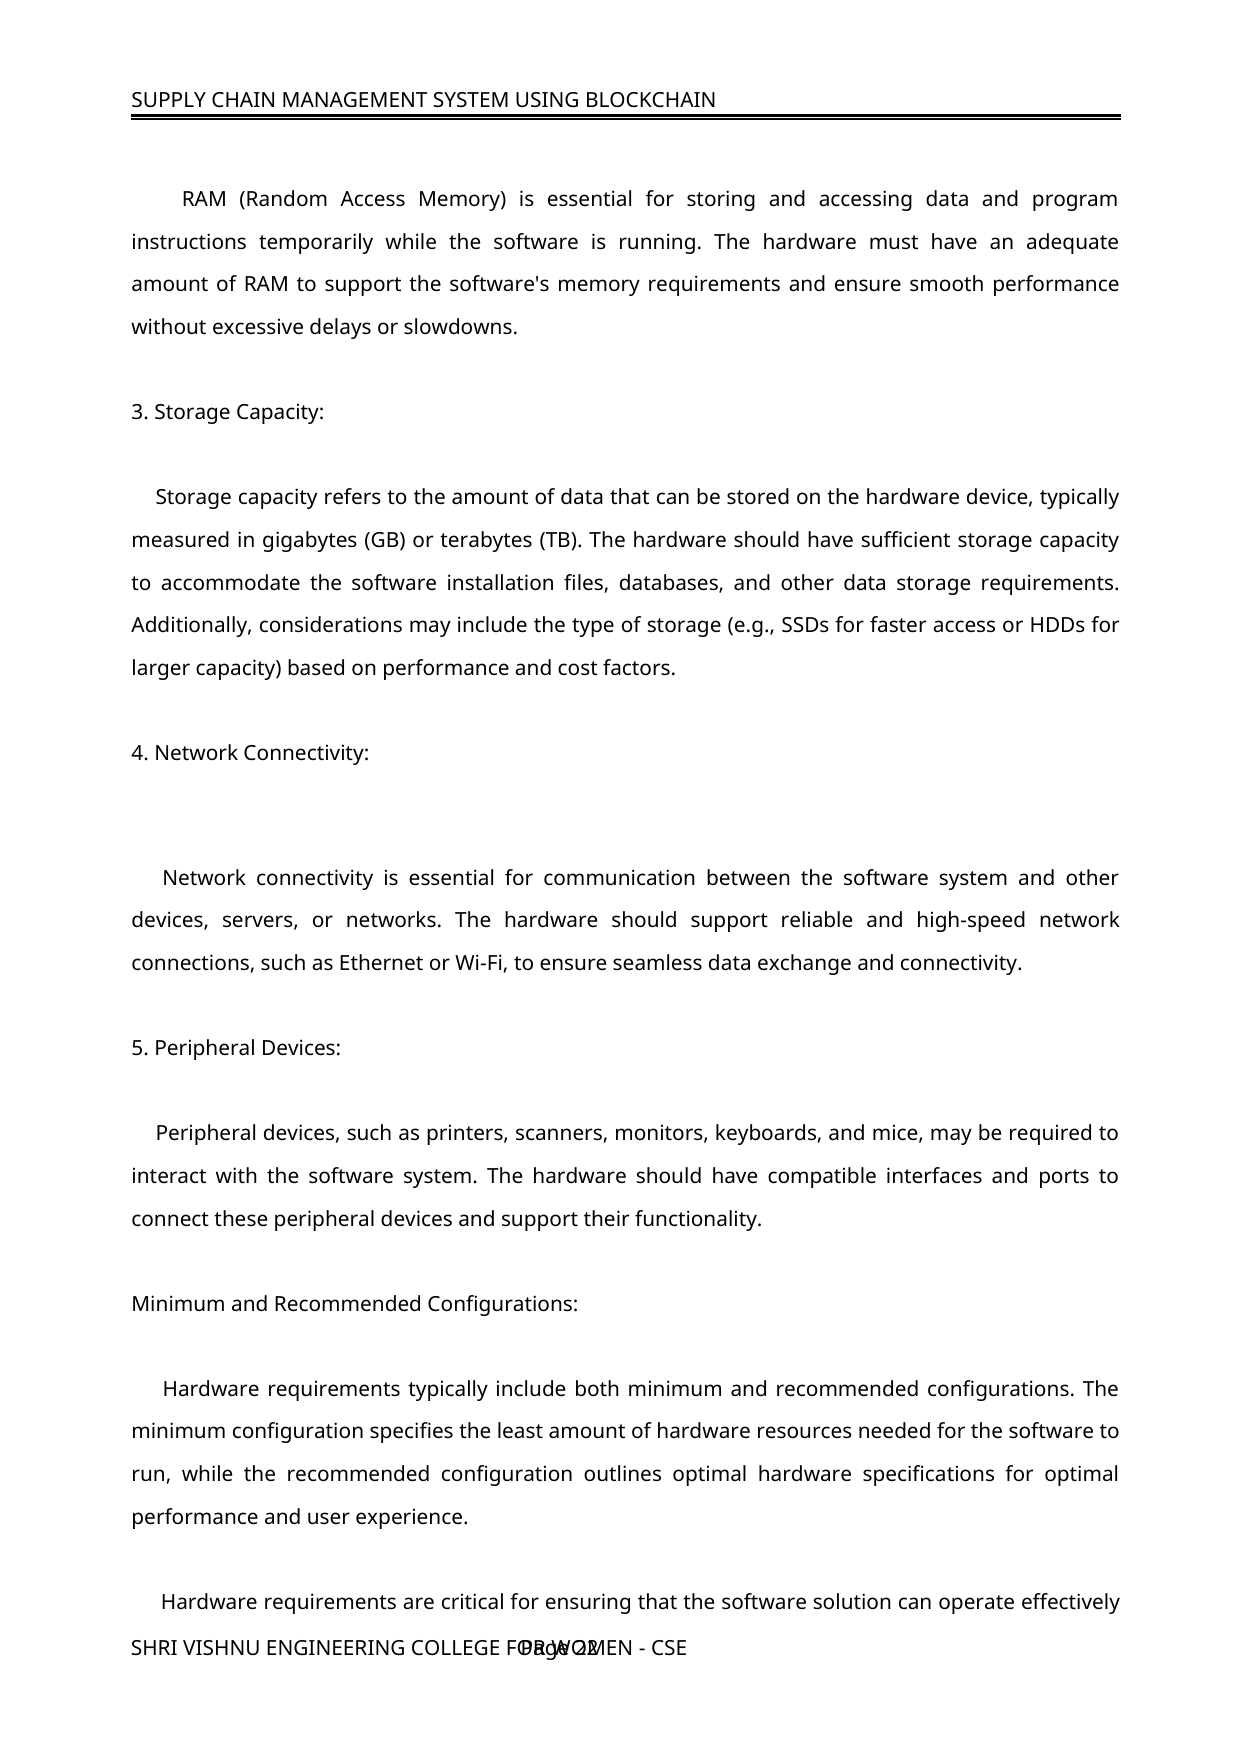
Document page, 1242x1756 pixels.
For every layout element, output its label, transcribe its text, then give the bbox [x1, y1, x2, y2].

text Peripheral devices, such as printers, scanners, monitors, keyboards, and mice, may be required to interact with the software system. The hardware should have compatible interfaces and ports to connect these peripheral devices and support their functionality. [131, 1118, 1121, 1232]
text Hardware requirements typically include both minimum and recommended configurations. The minimum configuration specifies the least amount of hardware resources needed for the software to run, while the recommended configuration outlines optimal hardware specifications for optimal performance and user experience. [131, 1374, 1121, 1530]
text Storage capacity refers to the amount of data that can be stored on the hardware device, typically measured in gigabytes (GB) or terabytes (TB). The hardware should have sufficient storage capacity to accommodate the software installation files, databases, and other data storage requirements. Additionally, considerations may include the type of storage (e.g., SSDs for faster access or HDDs for larger capacity) based on performance and cost factors. [131, 482, 1121, 681]
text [131, 1587, 1121, 1616]
text 3. Storage Capacity: [131, 397, 1121, 426]
text 5. Peripheral Devices: [131, 1033, 1121, 1062]
text Network connectivity is essential for communication between the software system and other devices, servers, or networks. The hardware should support reliable and high-speed network connections, such as Ethernet or Wi-Fi, to ensure seamless data exchange and connectivity. [131, 863, 1121, 976]
text RAM (Random Access Memory) is essential for storing and accessing data and program instructions temporarily while the software is running. The hardware must have an adequate amount of RAM to support the software's memory requirements and ensure smooth performance without excessive delays or slowdowns. [131, 184, 1121, 341]
text Minimum and Recommended Configurations: [131, 1289, 1121, 1317]
text 4. Network Connectivity: [131, 738, 1121, 767]
